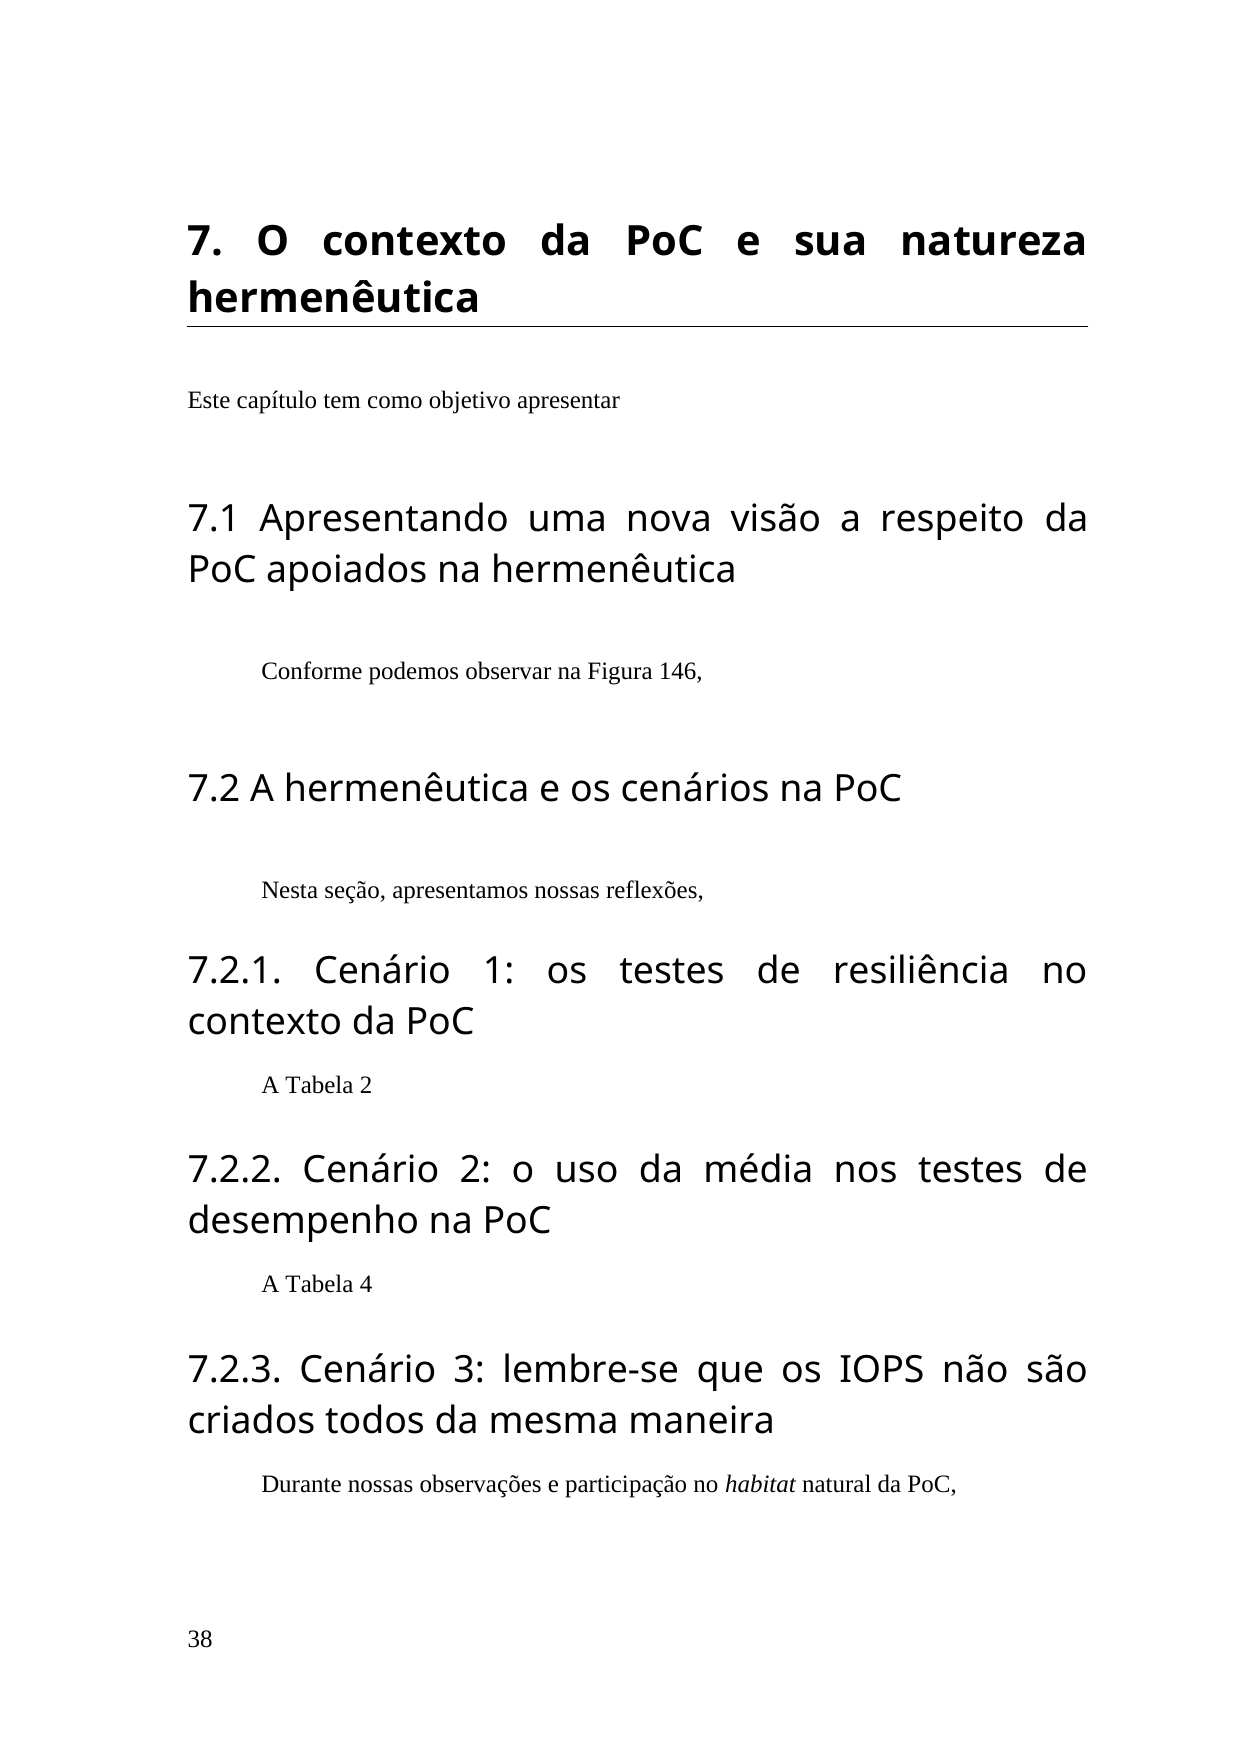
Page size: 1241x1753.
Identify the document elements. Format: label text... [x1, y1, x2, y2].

subtitle 7.2 A hermenêutica e os cenários na PoC [187, 761, 1088, 812]
subtitle 7. O contexto da PoC e sua natureza hermenêutica [187, 211, 1088, 326]
subtitle 7.2.3. Cenário 3: lembre-se que os IOPS não são criados todos da mesma maneira [187, 1342, 1088, 1444]
subtitle 7.1 Apresentando uma nova visão a respeito da PoC apoiados na hermenêutica [187, 491, 1088, 593]
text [187, 1469, 1088, 1498]
subtitle 7.2.1. Cenário 1: os testes de resiliência no contexto da PoC [187, 943, 1088, 1045]
text Nesta seção, apresentamos nossas reflexões, [187, 875, 1088, 904]
text Conforme podemos observar na Figura 146, [187, 656, 1088, 684]
text A Tabela 2 [187, 1070, 1088, 1099]
subtitle 7.2.2. Cenário 2: o uso da média nos testes de desempenho na PoC [187, 1142, 1088, 1244]
text Este capítulo tem como objetivo apresentar [187, 386, 1088, 414]
text A Tabela 4 [187, 1269, 1088, 1298]
